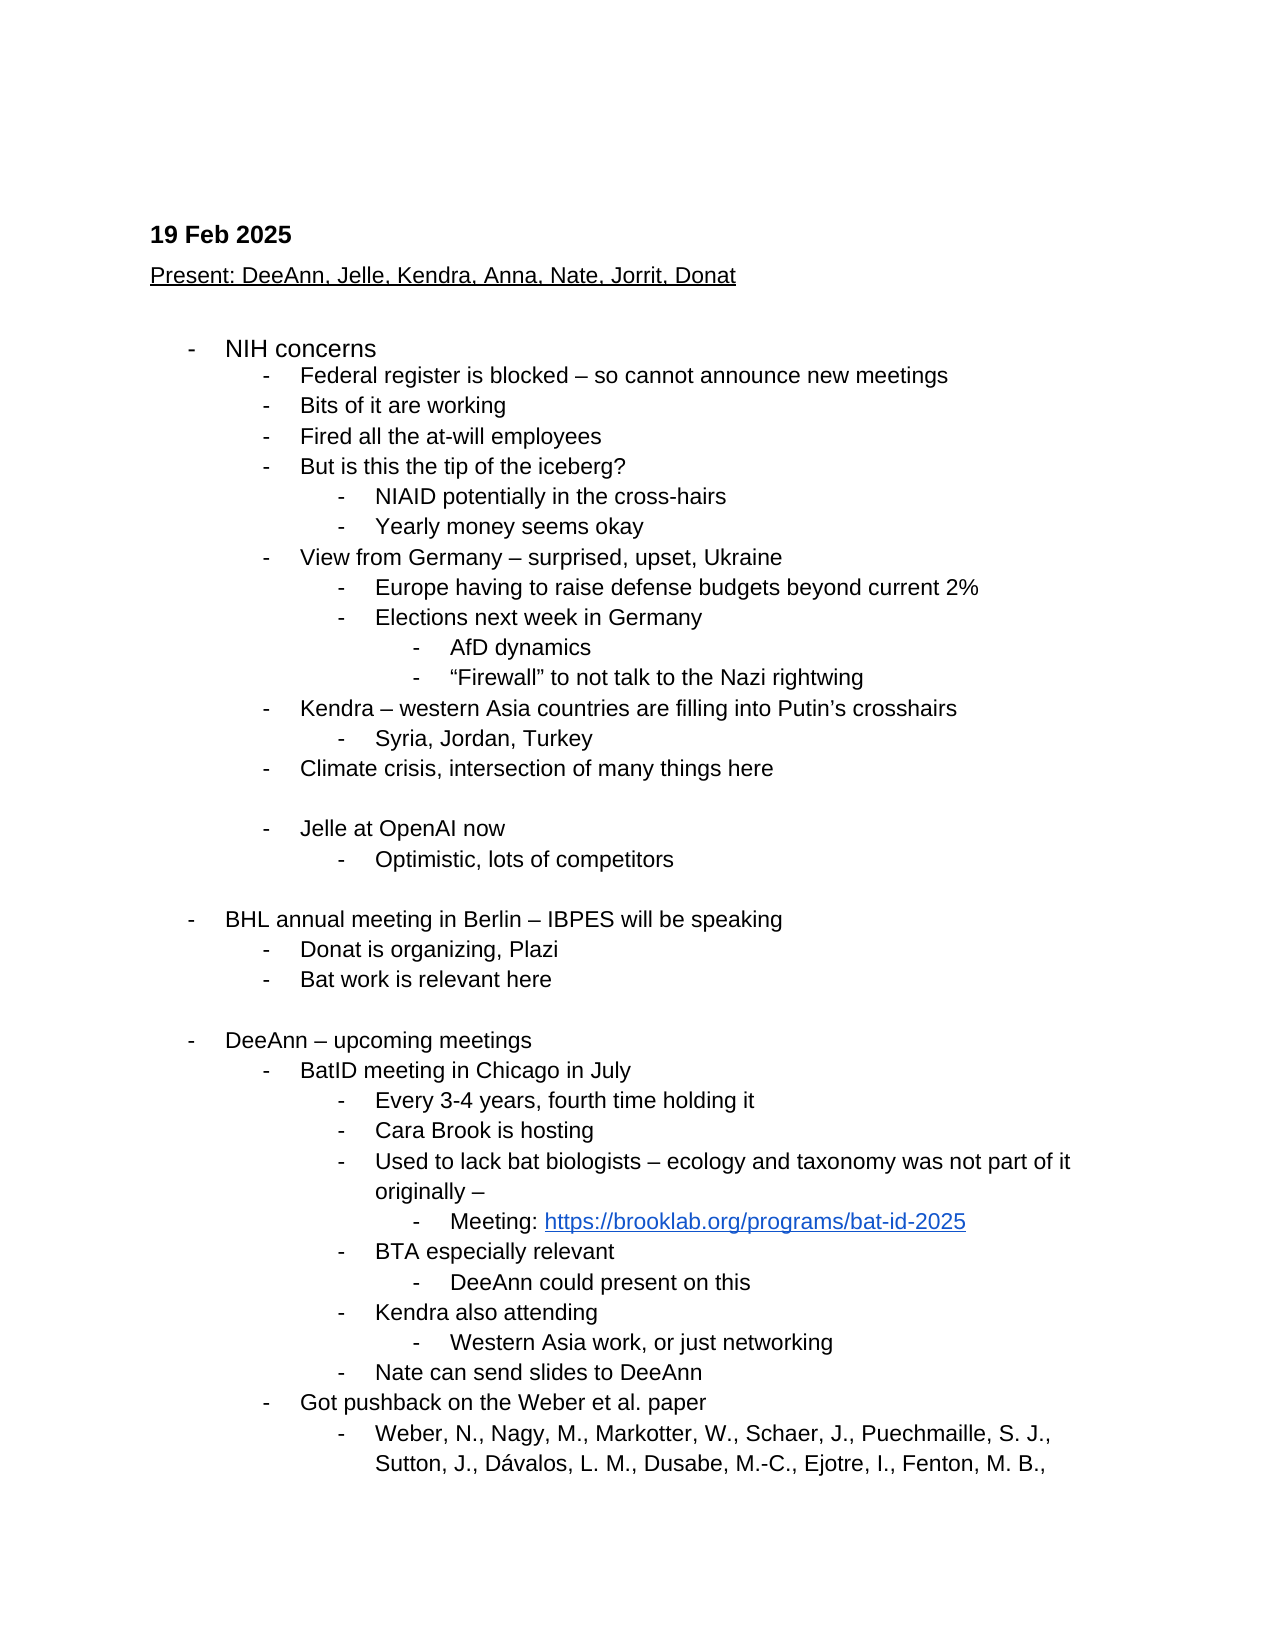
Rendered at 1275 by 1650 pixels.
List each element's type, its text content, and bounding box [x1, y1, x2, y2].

list Jelle at OpenAI now [262, 815, 1125, 842]
list NIAID potentially in the cross-hairs [337, 483, 1125, 509]
list Europe having to raise defense budgets beyond current 2% [337, 574, 1125, 600]
list Bits of it are working [262, 392, 1125, 419]
list Bat work is relevant here [262, 966, 1125, 993]
list Elections next week in Germany [337, 604, 1125, 630]
list BHL annual meeting in Berlin – IBPES will be speaking [187, 906, 1125, 932]
list Fired all the at-will employees [262, 423, 1125, 449]
list DeeAnn – upcoming meetings [187, 1027, 1125, 1053]
list Climate crisis, intersection of many things here [262, 755, 1125, 781]
list DeeAnn could present on this [412, 1268, 1125, 1295]
list Kendra – western Asia countries are filling into Putin’s crosshairs [262, 694, 1125, 721]
subtitle 19 Feb 2025 [150, 220, 1125, 249]
list BatID meeting in Chicago in July [262, 1057, 1125, 1083]
list Kendra also attending [337, 1299, 1125, 1325]
list Nate can send slides to DeeAnn [337, 1359, 1125, 1386]
list Used to lack bat biologists – ecology and taxonomy was not part of it originally – [337, 1148, 1125, 1204]
list Optimistic, lots of competitors [337, 846, 1125, 872]
list Yearly money seems okay [337, 513, 1125, 540]
list But is this the tip of the iceberg? [262, 453, 1125, 479]
list Donat is organizing, Plazi [262, 936, 1125, 963]
text Present: DeeAnn, Jelle, Kendra, Anna, Nate, Jorrit, Donat [150, 262, 1125, 288]
list Federal register is blocked – so cannot announce new meetings [262, 362, 1125, 389]
subtitle NIH concerns [187, 333, 1125, 362]
list BTA especially relevant [337, 1238, 1125, 1265]
list Syria, Jordan, Turkey [337, 725, 1125, 751]
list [337, 1419, 1125, 1476]
list Every 3-4 years, fourth time holding it [337, 1087, 1125, 1114]
list View from Germany – surprised, upset, Ukraine [262, 543, 1125, 570]
list Cara Brook is hosting [337, 1117, 1125, 1144]
list Western Asia work, or just networking [412, 1329, 1125, 1355]
list AfD dynamics [412, 634, 1125, 661]
list Got pushback on the Weber et al. paper [262, 1389, 1125, 1416]
list Meeting: https://brooklab.org/programs/bat-id-2025 [412, 1208, 1125, 1234]
list “Firewall” to not talk to the Nazi rightwing [412, 664, 1125, 691]
